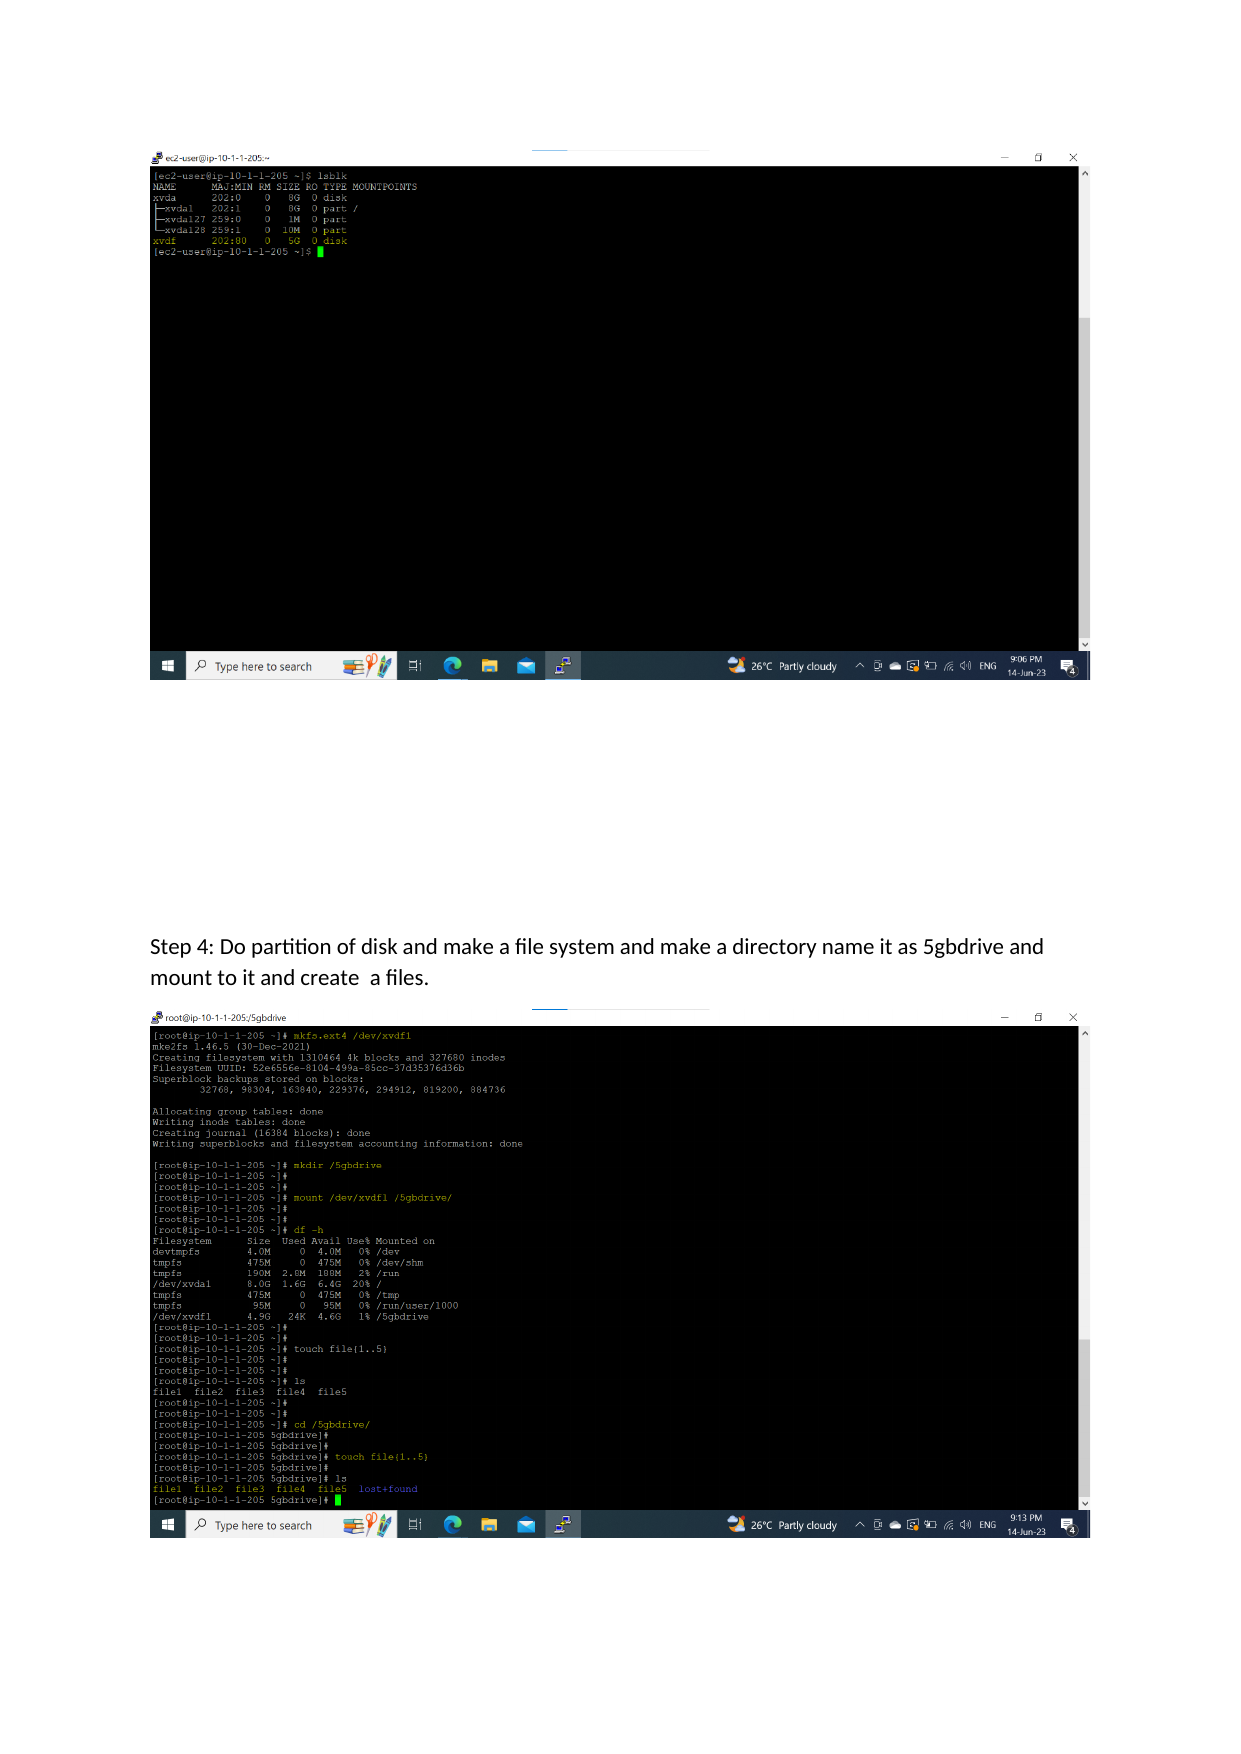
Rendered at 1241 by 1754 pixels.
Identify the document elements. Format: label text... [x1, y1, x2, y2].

picture [150, 150, 1091, 680]
text Step 4: Do partition of disk and make a file system and make a directory name it as 5gbdrive and mount to it and create a files. [150, 932, 1090, 991]
picture [150, 1009, 1091, 1538]
